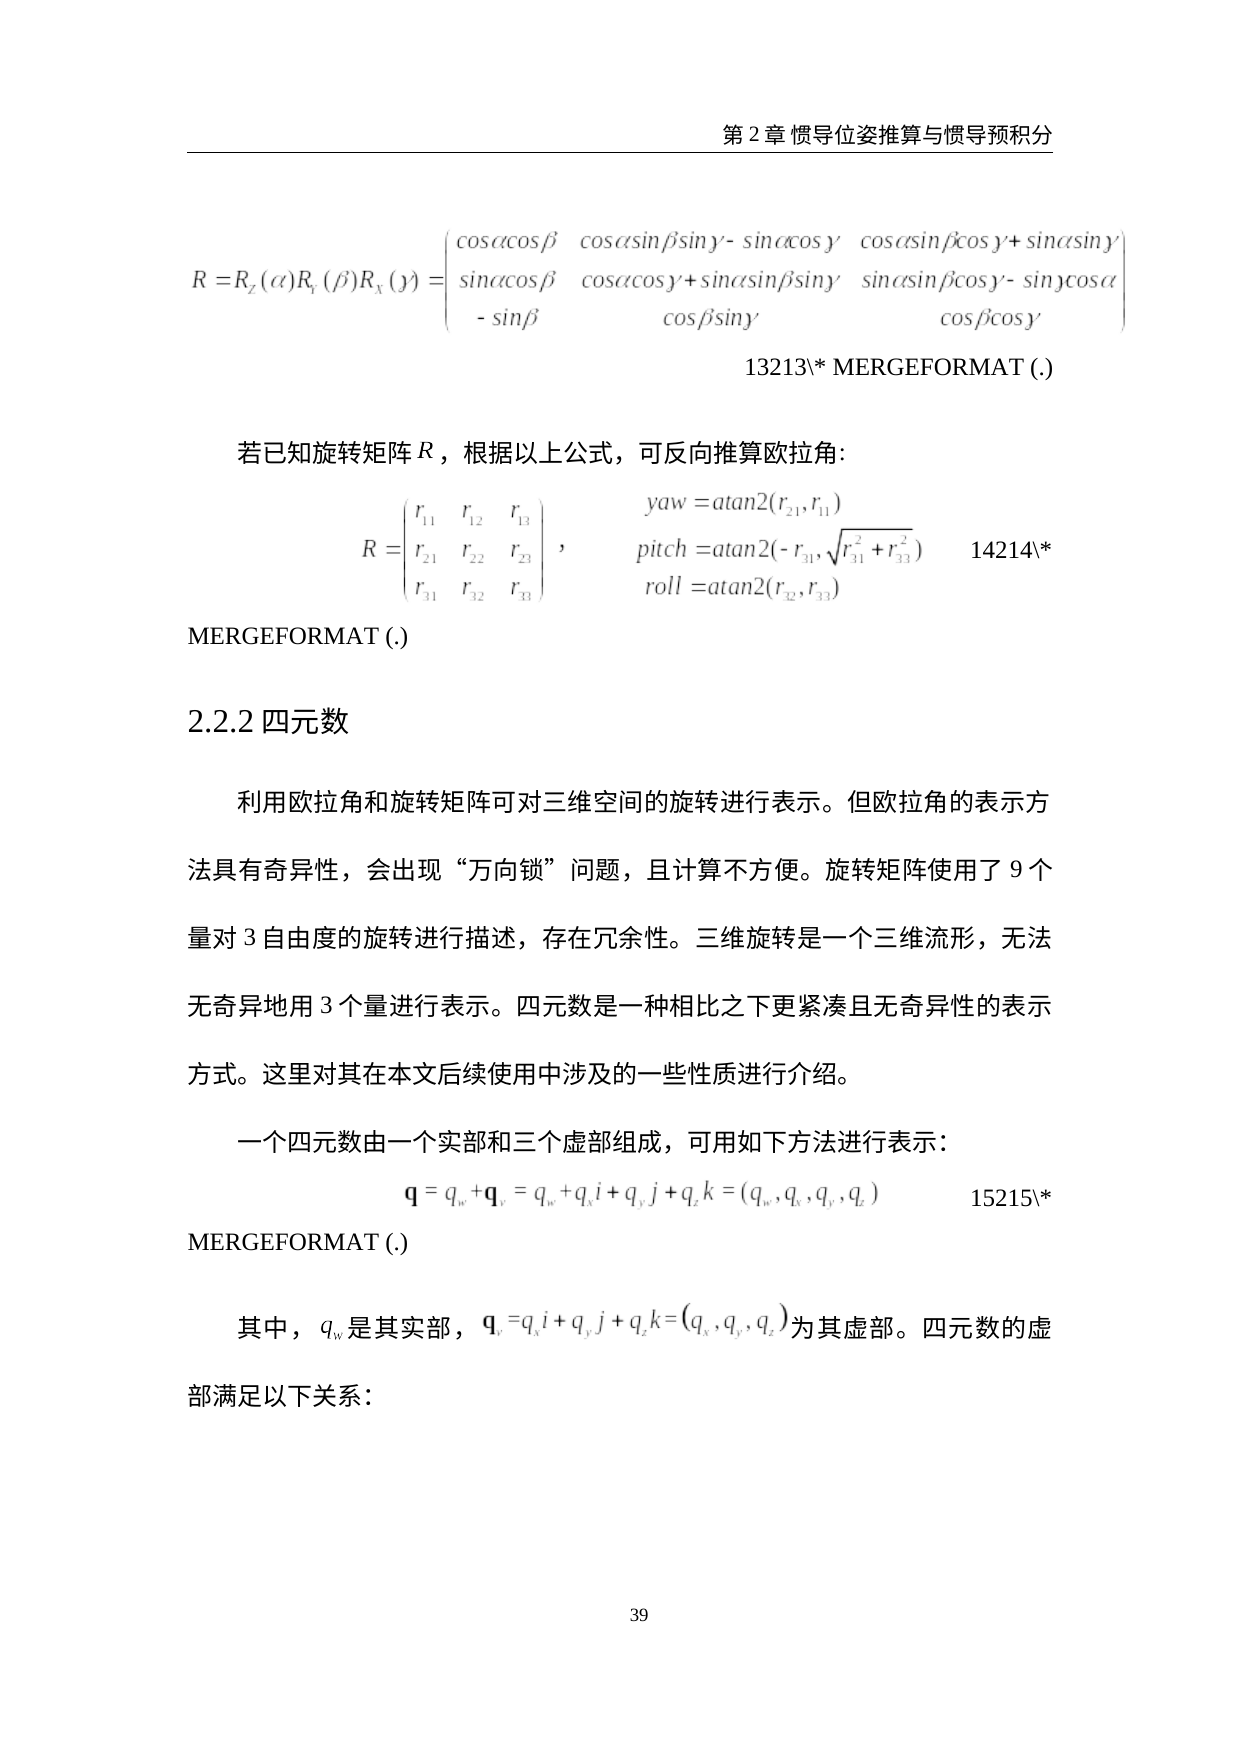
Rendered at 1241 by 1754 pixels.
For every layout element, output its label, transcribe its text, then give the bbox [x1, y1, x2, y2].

text 其中，是其实部，为其虚部。四元数的虚部满足以下关系： [187, 1292, 1053, 1428]
text 2.2.2 四元数 [187, 686, 1053, 754]
text 利用欧拉角和旋转矩阵可对三维空间的旋转进行表示。但欧拉角的表示方法具有奇异性，会出现“万向锁”问题，且计算不方便。旋转矩阵使用了9个量对3自由度的旋转进行描述，存在冗余性。三维旋转是一个三维流形，无法无奇异地用3个量进行表示。四元数是一种相比之下更紧凑且无奇异性的表示方式。这里对其在本文后续使用中涉及的一些性质进行介绍。 [187, 767, 1053, 1106]
text 若已知旋转矩阵，根据以上公式，可反向推算欧拉角: [187, 417, 1053, 485]
text 一个四元数由一个实部和三个虚部组成，可用如下方法进行表示： [187, 1106, 1053, 1174]
